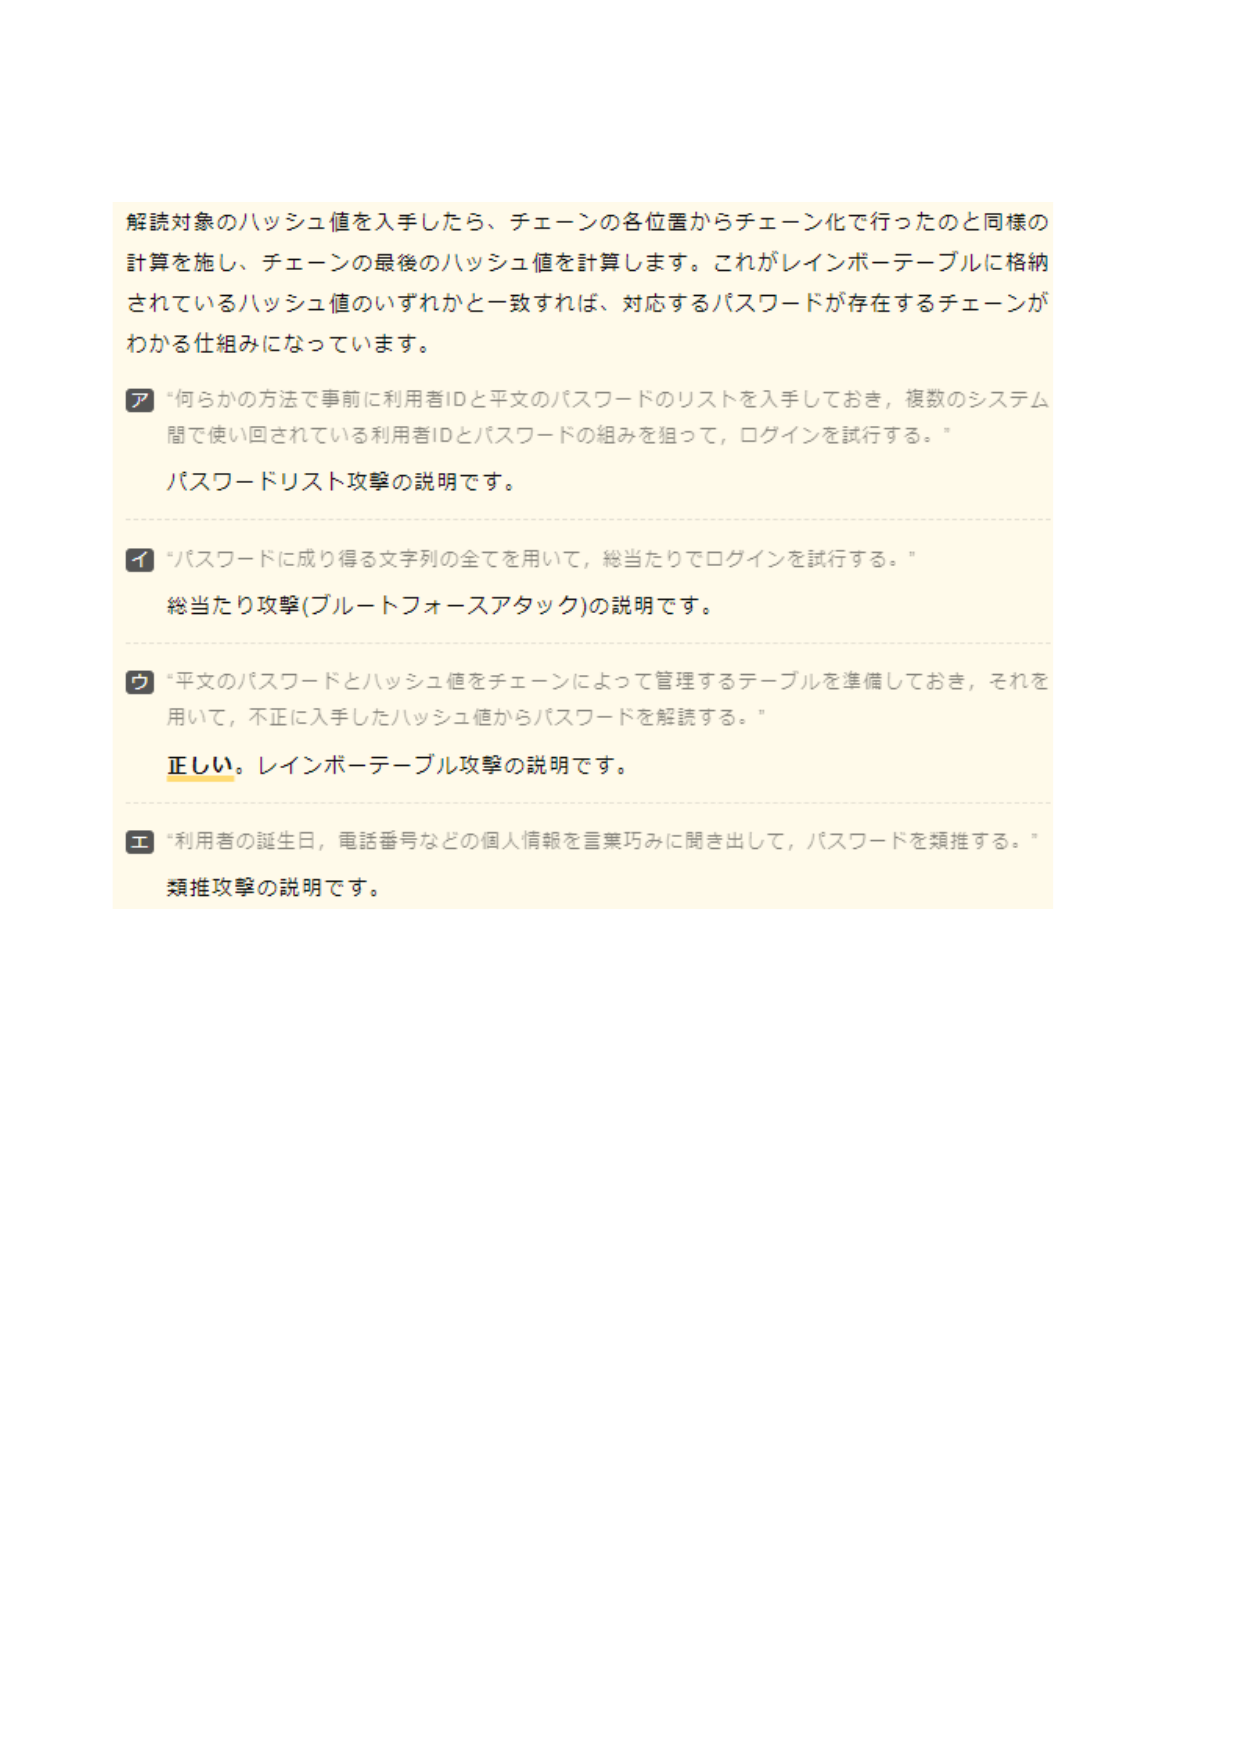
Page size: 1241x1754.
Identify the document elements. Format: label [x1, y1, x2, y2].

picture [112, 202, 1054, 909]
